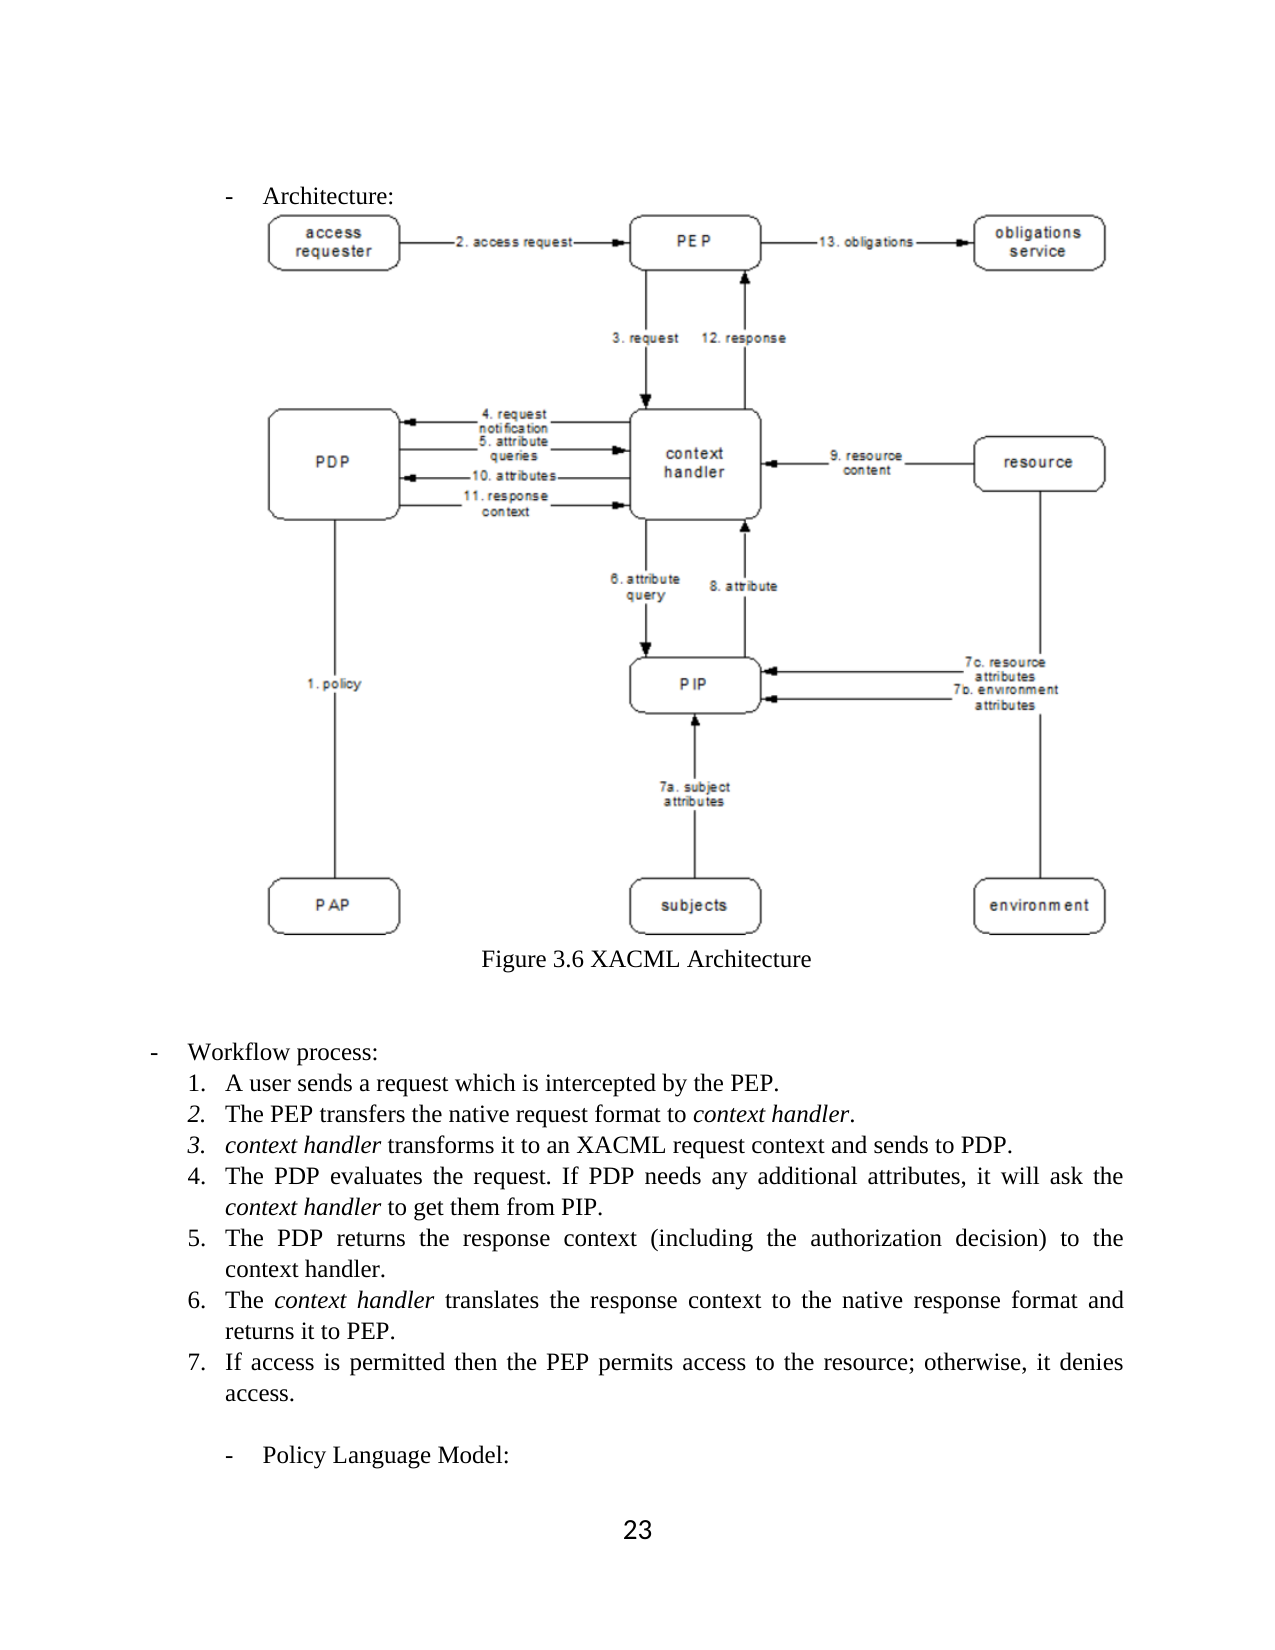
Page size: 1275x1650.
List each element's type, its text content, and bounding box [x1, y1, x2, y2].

list A user sends a request which is intercepted by the PEP. [187, 1068, 1125, 1097]
list The PDP returns the response context (including the authorization decision) to the context handler. [187, 1223, 1125, 1283]
list context handler transforms it to an XACML request context and sends to PDP. [187, 1130, 1125, 1159]
list Figure 3.6 XACML Architecture [262, 944, 1125, 972]
list The context handler translates the response context to the native response format and returns it to PEP. [187, 1285, 1125, 1345]
list Workflow process: [150, 1037, 1125, 1066]
list If access is permitted then the PEP permits access to the resource; otherwise, it denies access. [187, 1347, 1125, 1407]
picture [262, 212, 1135, 942]
list Policy Language Model: [225, 1440, 1125, 1469]
list The PEP transfers the native request format to context handler. [187, 1099, 1125, 1128]
list The PDP evaluates the request. If PDP needs any additional attributes, it will ask the context handler to get them from PIP. [187, 1161, 1125, 1221]
list Architecture: [225, 181, 1125, 210]
